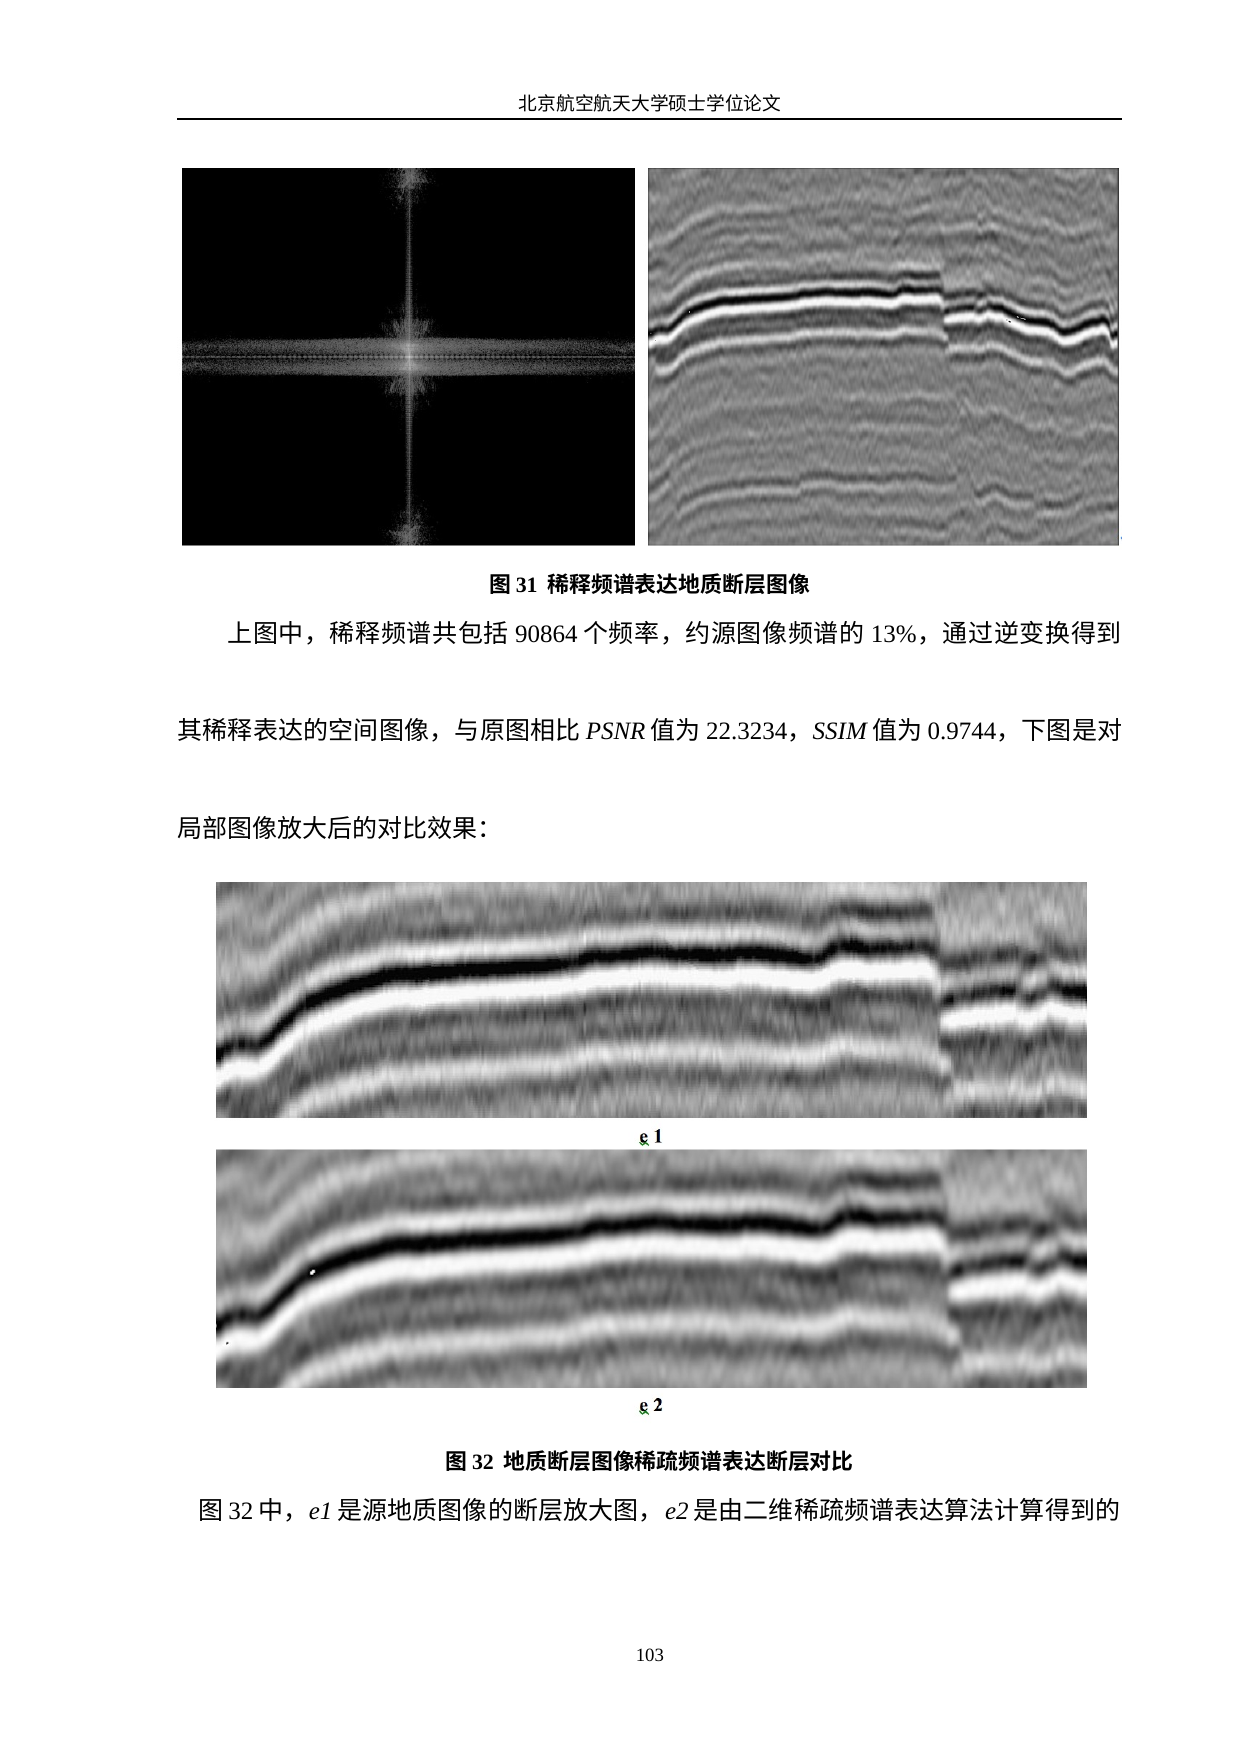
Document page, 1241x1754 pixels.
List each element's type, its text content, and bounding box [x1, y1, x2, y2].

text 上图中，稀释频谱共包括90864个频率，约源图像频谱的13%，通过逆变换得到其稀释表达的空间图像，与原图相比PSNR值为22.3234，SSIM值为0.9744，下图是对局部图像放大后的对比效果： [177, 599, 1122, 859]
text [177, 1476, 1122, 1541]
text 图31 稀释频谱表达地质断层图像 [177, 566, 1122, 599]
picture [208, 876, 1091, 1424]
text 图32 地质断层图像稀疏频谱表达断层对比 [177, 1444, 1122, 1476]
picture [177, 161, 1122, 550]
